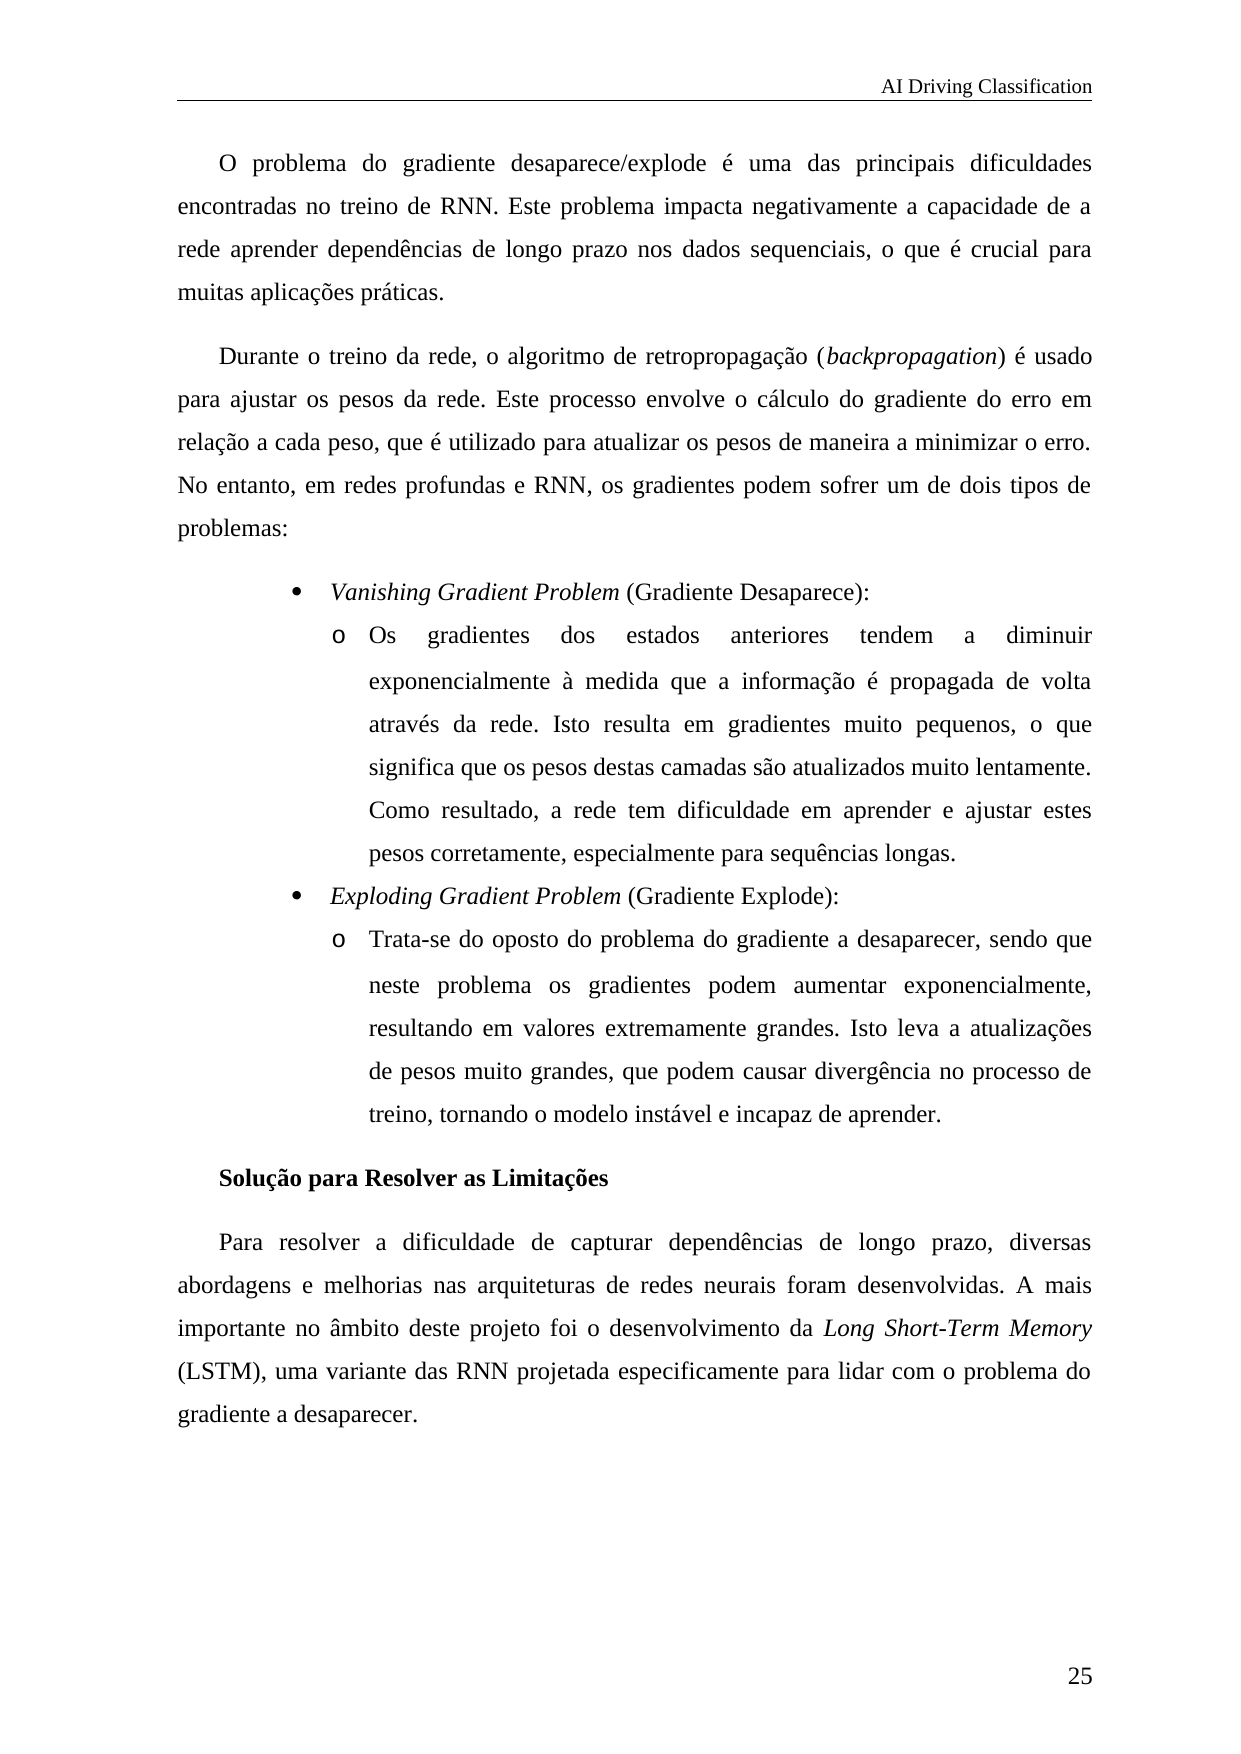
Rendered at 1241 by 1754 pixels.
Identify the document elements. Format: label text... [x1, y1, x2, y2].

text Durante o treino da rede, o algoritmo de retropropagação (backpropagation) é usado para ajustar os pesos da rede. Este processo envolve o cálculo do gradiente do erro em relação a cada peso, que é utilizado para atualizar os pesos de maneira a minimizar o erro. No entanto, em redes profundas e RNN, os gradientes podem sofrer um de dois tipos de problemas: [177, 341, 1092, 542]
text Para resolver a dificuldade de capturar dependências de longo prazo, diversas abordagens e melhorias nas arquiteturas de redes neurais foram desenvolvidas. A mais importante no âmbito deste projeto foi o desenvolvimento da Long Short-Term Memory (LSTM), uma variante das RNN projetada especificamente para lidar com o problema do gradiente a desaparecer. [177, 1227, 1092, 1428]
text O problema do gradiente desaparece/explode é uma das principais dificuldades encontradas no treino de RNN. Este problema impacta negativamente a capacidade de a rede aprender dependências de longo prazo nos dados sequenciais, o que é crucial para muitas aplicações práticas. [177, 148, 1092, 306]
list Trata-se do oposto do problema do gradiente a desaparecer, sendo que neste problema os gradientes podem aumentar exponencialmente, resultando em valores extremamente grandes. Isto leva a atualizações de pesos muito grandes, que podem causar divergência no processo de treino, tornando o modelo instável e incapaz de aprender. [331, 924, 1092, 1128]
list Vanishing Gradient Problem (Gradiente Desaparece): [292, 577, 1092, 606]
list Os gradientes dos estados anteriores tendem a diminuir exponencialmente à medida que a informação é propagada de volta através da rede. Isto resulta em gradientes muito pequenos, o que significa que os pesos destas camadas são atualizados muito lentamente. Como resultado, a rede tem dificuldade em aprender e ajustar estes pesos corretamente, especialmente para sequências longas. [331, 621, 1092, 867]
list Exploding Gradient Problem (Gradiente Explode): [292, 881, 1092, 910]
text Solução para Resolver as Limitações [177, 1163, 1092, 1192]
